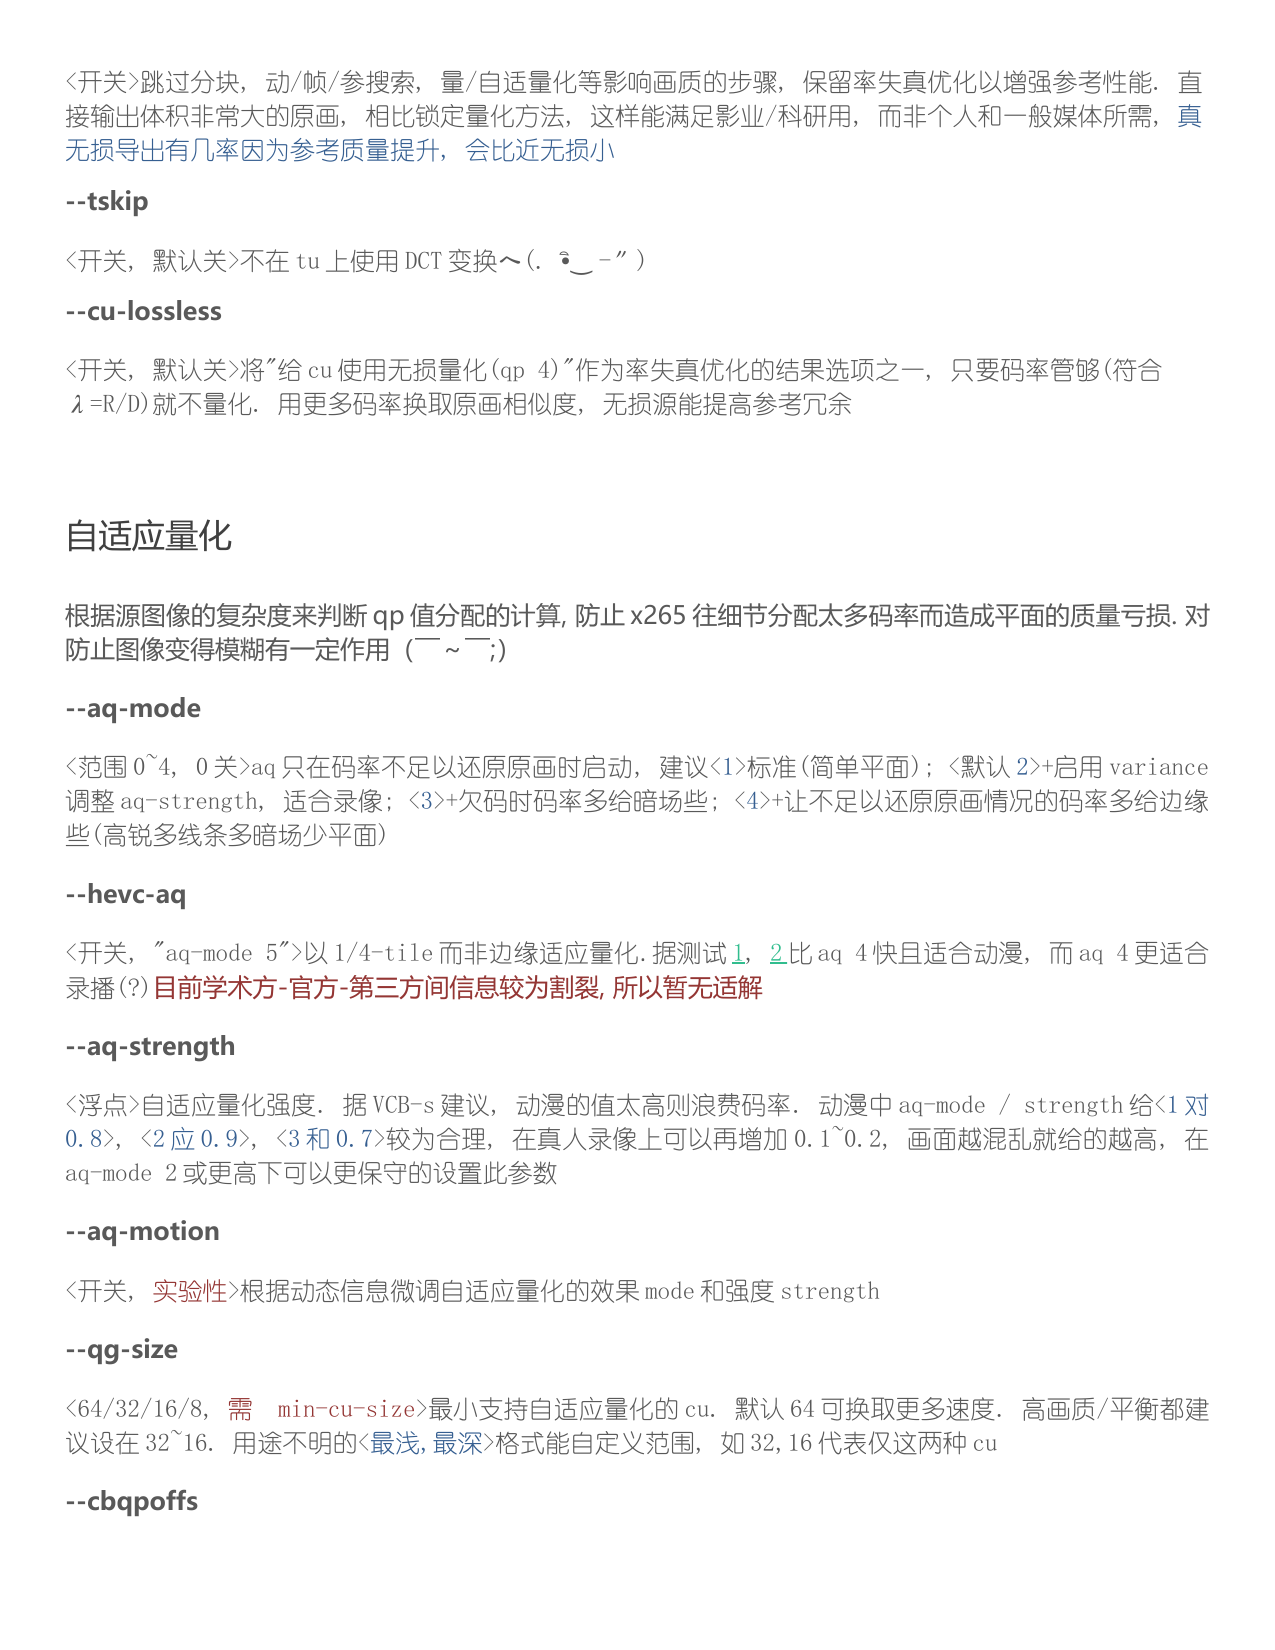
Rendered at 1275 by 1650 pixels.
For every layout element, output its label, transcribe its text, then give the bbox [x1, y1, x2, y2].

text <开关>跳过分块, 动/帧/参搜索, 量/自适量化等影响画质的步骤, 保留率失真优化以增强参考性能. 直接输出体积非常大的原画, 相比锁定量化方法, 这样能满足影业/科研用, 而非个人和一般媒体所需, 真无损导出有几率因为参考质量提升, 会比近无损小 [65, 64, 1210, 166]
text <64/32/16/8, 需≥min-cu-size>最小支持自适应量化的cu. 默认64可换取更多速度. 高画质/平衡都建议设在32~16. 用途不明的<最浅,最深>格式能自定义范围, 如32,16代表仅这两种cu [65, 1391, 1210, 1459]
text --cbqpoffs [65, 1484, 1210, 1518]
text <开关, 默认关>不在tu上使用DCT变换へ(. •ิ‿ -〃) [65, 242, 1210, 276]
text --qg-size [65, 1332, 1210, 1366]
subtitle --cu-lossless [65, 293, 1210, 327]
text --aq-motion [65, 1214, 1210, 1248]
text --hevc-aq [65, 876, 1210, 910]
subtitle 自适应量化 [65, 500, 1210, 568]
text 根据源图像的复杂度来判断qp值分配的计算, 防止x265往细节分配太多码率而造成平面的质量亏损. 对防止图像变得模糊有一定作用（￣～￣;） [65, 597, 1210, 665]
text --aq-strength [65, 1028, 1210, 1062]
text <浮点>自适应量化强度. 据VCB-s建议, 动漫的值太高则浪费码率. 动漫中aq-mode / strength给<1对0.8>, <2应0.9>, <3和0.7>较为合理, 在真人录像上可以再增加0.1~0.2, 画面越混乱就给的越高, 在aq-mode 2或更高下可以更保守的设置此参数 [65, 1087, 1210, 1189]
subtitle --tskip [65, 183, 1210, 217]
text <开关, "aq-mode 5">以1/4-tile而非边缘适应量化. 据测试1, 2比aq 4快且适合动漫, 而aq 4更适合录播(?)目前学术方-官方-第三方间信息较为割裂, 所以暂无适解 [65, 935, 1210, 1003]
text <范围0~4, 0关>aq只在码率不足以还原原画时启动, 建议<1>标准(简单平面); <默认2>+启用variance调整aq-strength, 适合录像; <3>+欠码时码率多给暗场些; <4>+让不足以还原原画情况的码率多给边缘些(高锐多线条多暗场少平面) [65, 749, 1210, 851]
text <开关, 默认关>将"给cu使用无损量化(qp 4)"作为率失真优化的结果选项之一, 只要码率管够(符合λ=R/D)就不量化. 用更多码率换取原画相似度, 无损源能提高参考冗余 [65, 352, 1210, 420]
text <开关, 实验性>根据动态信息微调自适应量化的效果mode和强度strength [65, 1273, 1210, 1307]
text --aq-mode [65, 690, 1210, 724]
